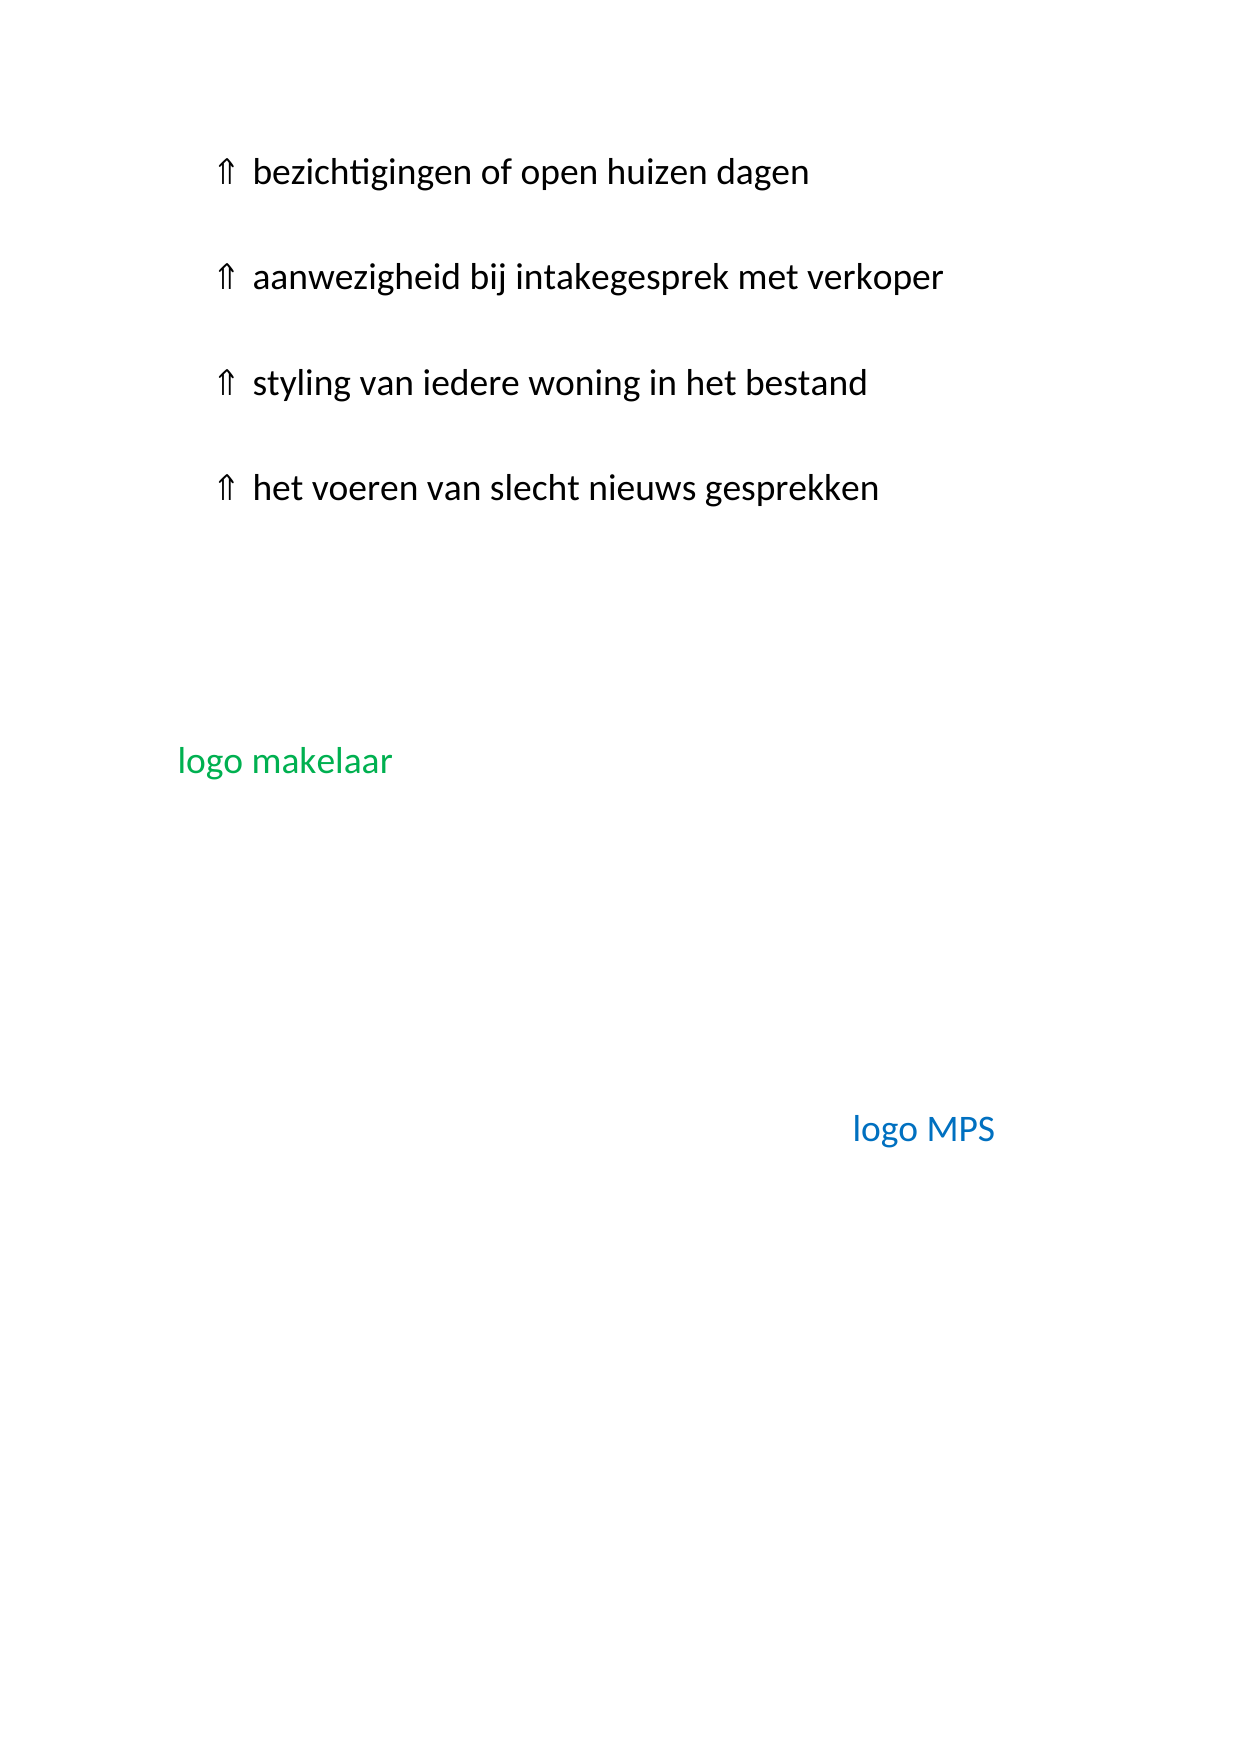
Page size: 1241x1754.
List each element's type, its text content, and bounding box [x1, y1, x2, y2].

list aanwezigheid bij intakegesprek met verkoper [215, 253, 1063, 299]
text logo makelaar [177, 737, 1063, 783]
list het voeren van slecht nieuws gesprekken [215, 464, 1063, 510]
text logo MPS [177, 1105, 1063, 1151]
list bezichtigingen of open huizen dagen [215, 148, 1063, 193]
list styling van iedere woning in het bestand [215, 358, 1063, 404]
